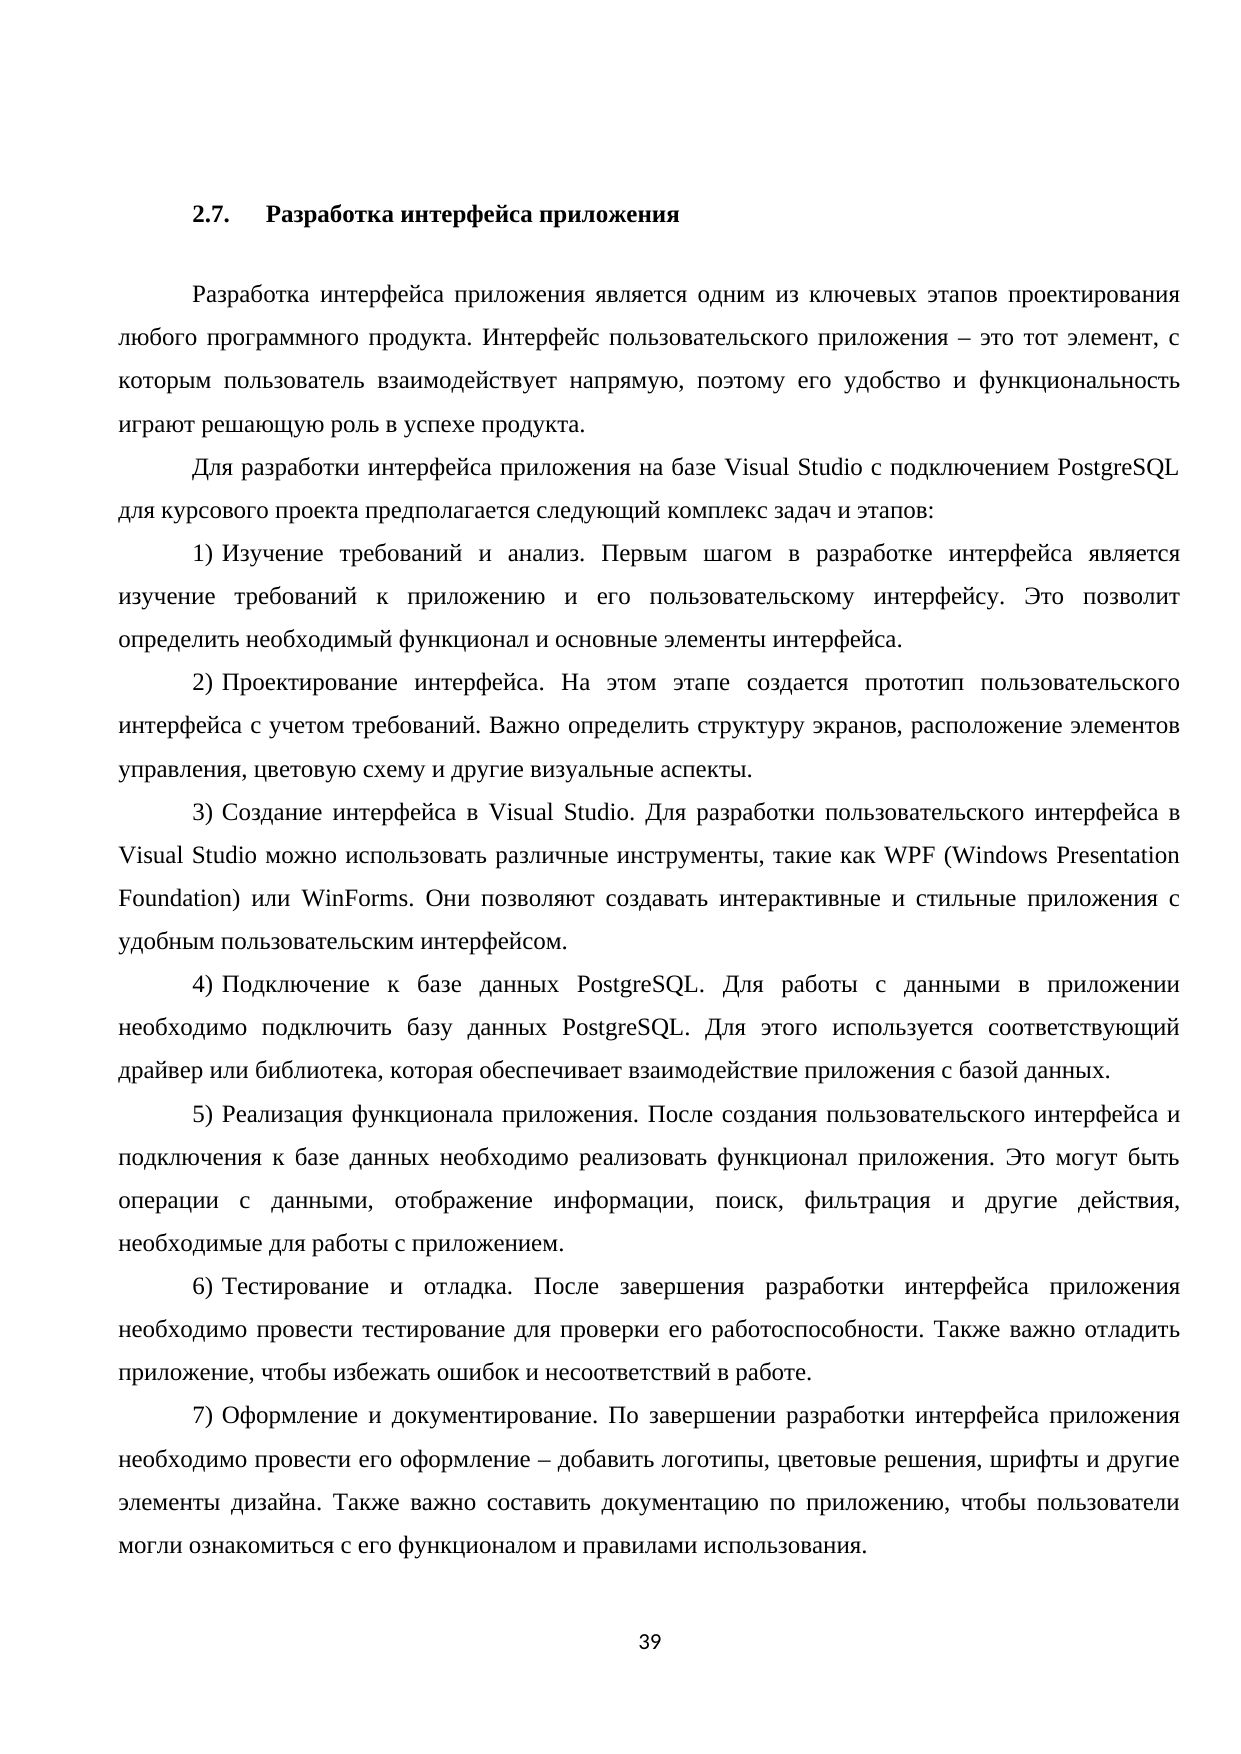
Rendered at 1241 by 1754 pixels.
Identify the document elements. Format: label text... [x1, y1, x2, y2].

list Оформление и документирование. По завершении разработки интерфейса приложения необходимо провести его оформление – добавить логотипы, цветовые решения, шрифты и другие элементы дизайна. Также важно составить документацию по приложению, чтобы пользователи могли ознакомиться с его функционалом и правилами использования. [118, 1401, 1181, 1559]
list Подключение к базе данных PostgreSQL. Для работы с данными в приложении необходимо подключить базу данных PostgreSQL. Для этого используется соответствующий драйвер или библиотека, которая обеспечивает взаимодействие приложения с базой данных. [118, 969, 1181, 1084]
list Реализация функционала приложения. После создания пользовательского интерфейса и подключения к базе данных необходимо реализовать функционал приложения. Это могут быть операции с данными, отображение информации, поиск, фильтрация и другие действия, необходимые для работы с приложением. [118, 1099, 1181, 1257]
text Для разработки интерфейса приложения на базе Visual Studio с подключением PostgreSQL для курсового проекта предполагается следующий комплекс задач и этапов: [118, 452, 1181, 524]
list Тестирование и отладка. После завершения разработки интерфейса приложения необходимо провести тестирование для проверки его работоспособности. Также важно отладить приложение, чтобы избежать ошибок и несоответствий в работе. [118, 1271, 1181, 1386]
subtitle Разработка интерфейса приложения [192, 199, 1181, 227]
text Разработка интерфейса приложения является одним из ключевых этапов проектирования любого программного продукта. Интерфейс пользовательского приложения – это тот элемент, с которым пользователь взаимодействует напрямую, поэтому его удобство и функциональность играют решающую роль в успехе продукта. [118, 279, 1181, 437]
list Создание интерфейса в Visual Studio. Для разработки пользовательского интерфейса в Visual Studio можно использовать различные инструменты, такие как WPF (Windows Presentation Foundation) или WinForms. Они позволяют создавать интерактивные и стильные приложения с удобным пользовательским интерфейсом. [118, 797, 1181, 955]
list Проектирование интерфейса. На этом этапе создается прототип пользовательского интерфейса с учетом требований. Важно определить структуру экранов, расположение элементов управления, цветовую схему и другие визуальные аспекты. [118, 667, 1181, 782]
list Изучение требований и анализ. Первым шагом в разработке интерфейса является изучение требований к приложению и его пользовательскому интерфейсу. Это позволит определить необходимый функционал и основные элементы интерфейса. [118, 538, 1181, 653]
